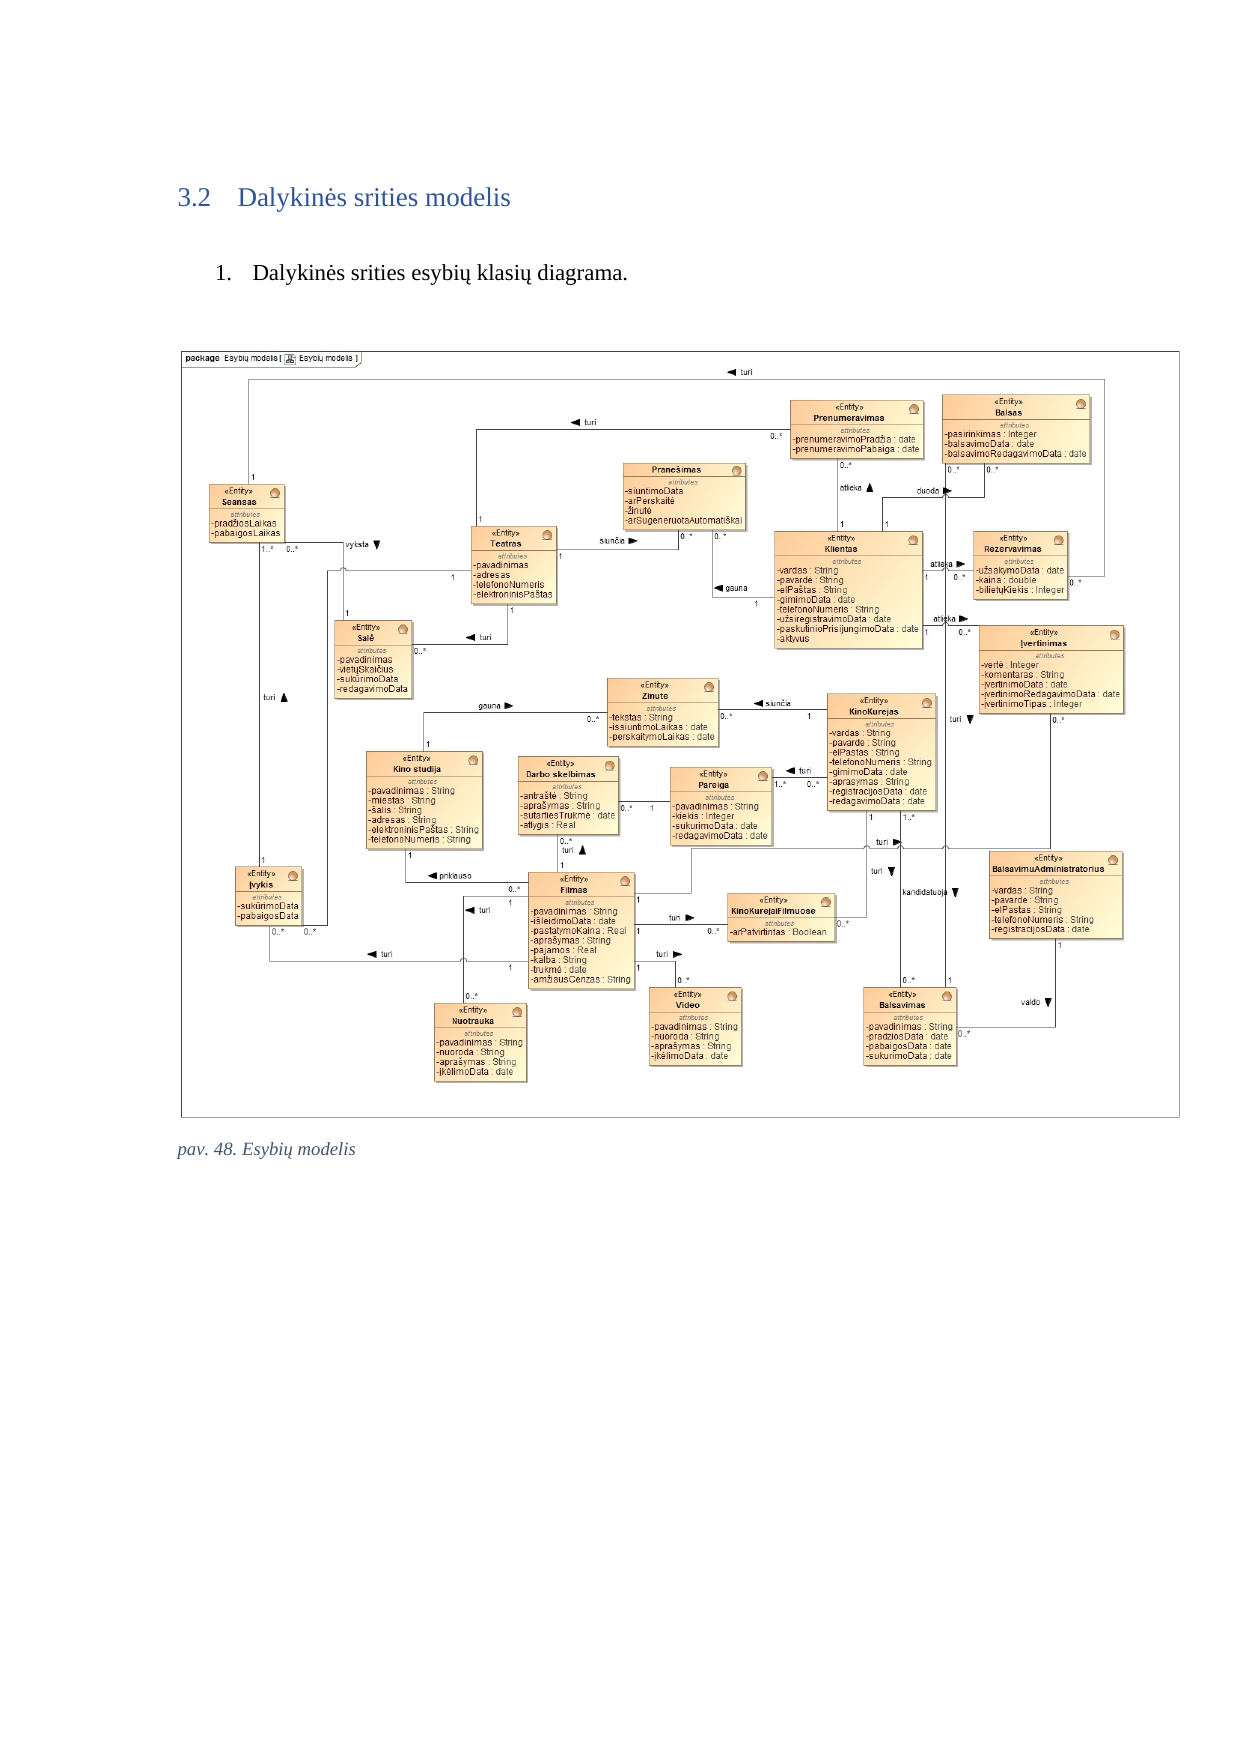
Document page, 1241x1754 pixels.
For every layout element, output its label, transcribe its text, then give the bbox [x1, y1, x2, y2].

subtitle Dalykinės srities modelis [177, 181, 1181, 212]
list Dalykinės srities esybių klasių diagrama. [215, 259, 1181, 285]
picture [177, 348, 1182, 1120]
text pav. . Esybių modelis [177, 1138, 1181, 1159]
